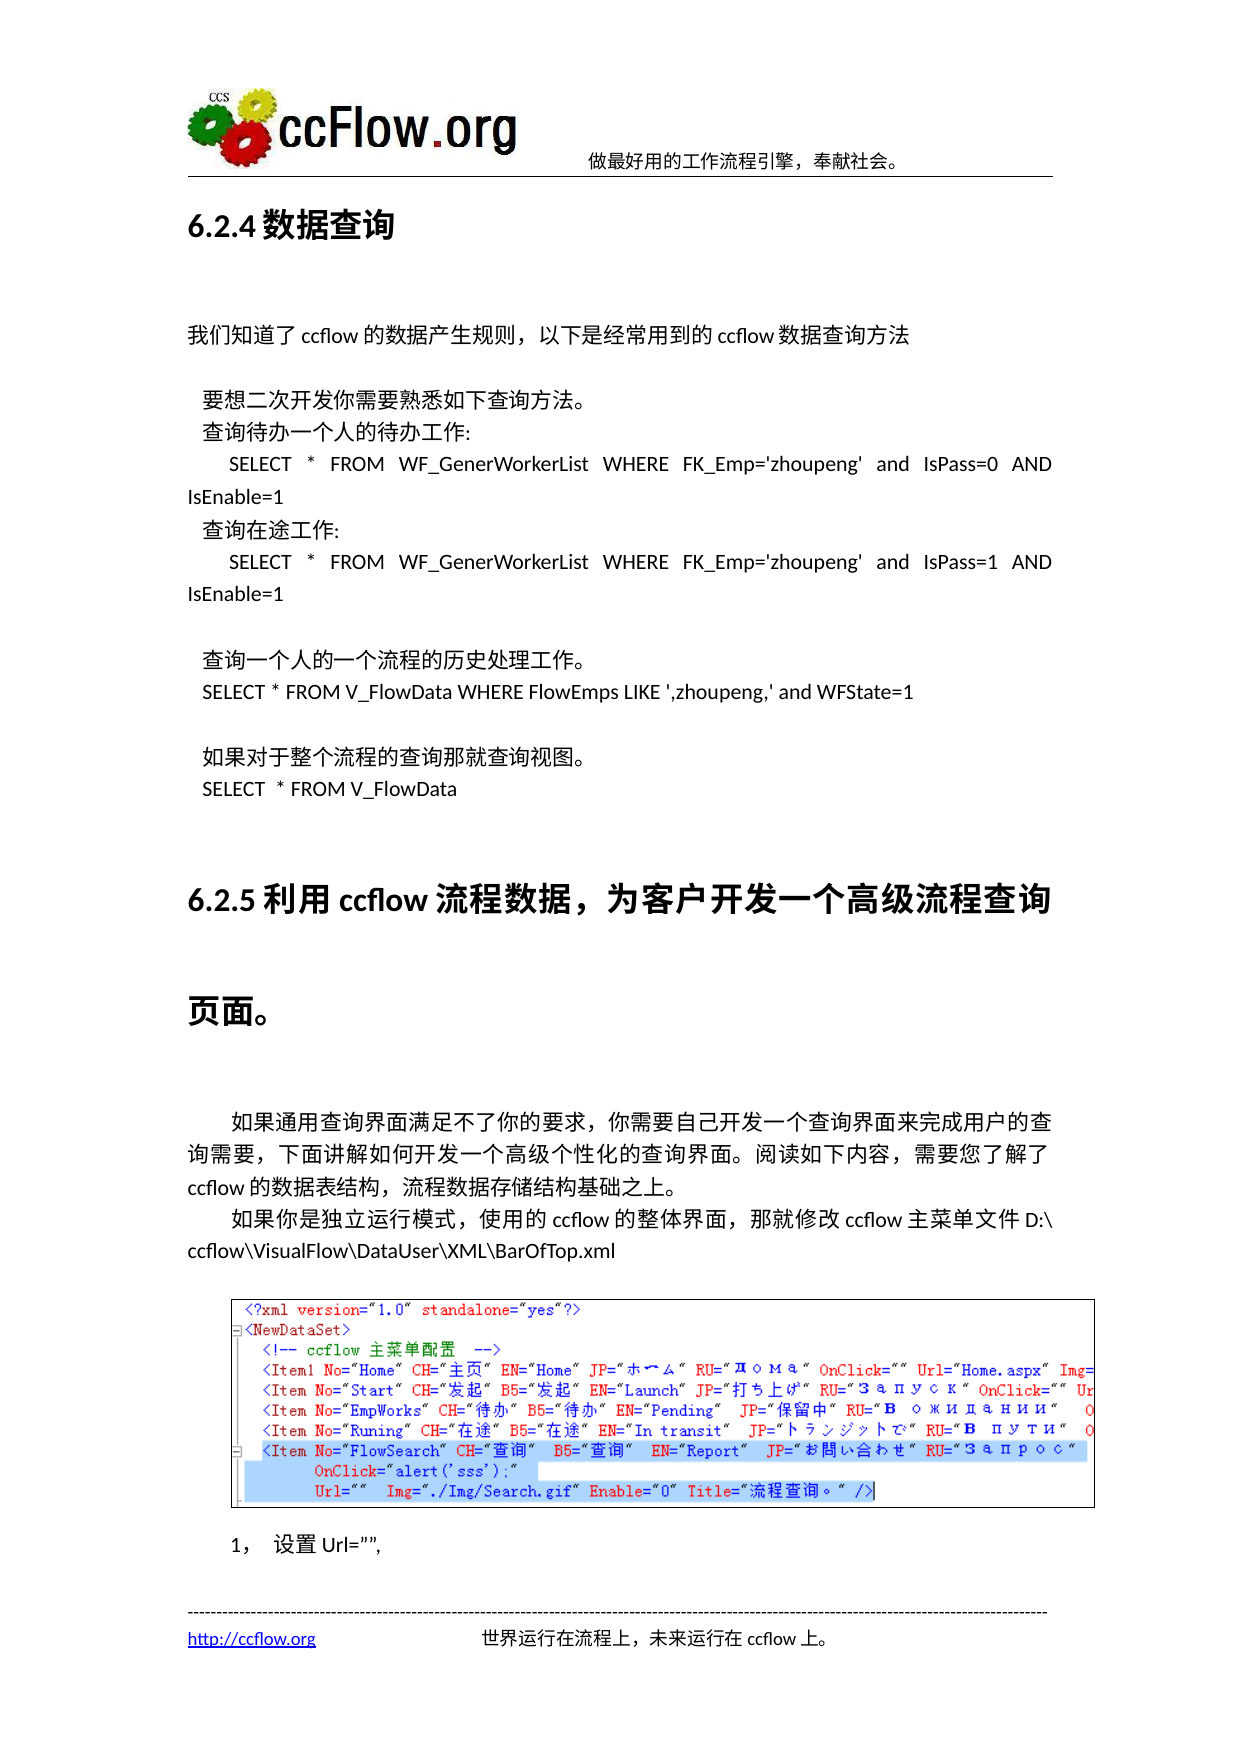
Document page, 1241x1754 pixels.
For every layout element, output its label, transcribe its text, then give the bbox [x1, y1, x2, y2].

picture [187, 88, 521, 169]
text SELECT * FROM WF_GenerWorkerList WHERE FK_Emp='zhoupeng' and IsPass=1 AND IsEnable=1 [187, 545, 1053, 610]
text 查询一个人的一个流程的历史处理工作。 [187, 642, 1053, 675]
text 查询在途工作: [187, 512, 1053, 545]
text 查询待办一个人的待办工作: [187, 415, 1053, 447]
subtitle 6.2.4数据查询 [187, 190, 1053, 255]
text 要想二次开发你需要熟悉如下查询方法。 [187, 382, 1053, 415]
text 我们知道了ccflow的数据产生规则，以下是经常用到的ccflow数据查询方法 [187, 317, 1053, 350]
picture [232, 1300, 1094, 1507]
text 如果通用查询界面满足不了你的要求，你需要自己开发一个查询界面来完成用户的查询需要，下面讲解如何开发一个高级个性化的查询界面。阅读如下内容，需要您了解了ccflow的数据表结构，流程数据存储结构基础之上。 [187, 1104, 1053, 1202]
text SELECT * FROM WF_GenerWorkerList WHERE FK_Emp='zhoupeng' and IsPass=0 AND IsEnable=1 [187, 447, 1053, 512]
subtitle 6.2.5利用ccflow流程数据，为客户开发一个高级流程查询页面。 [187, 864, 1053, 1042]
text 如果你是独立运行模式，使用的ccflow的整体界面，那就修改ccflow主菜单文件D:\ccflow\VisualFlow\DataUser\XML\BarOfTop.xml [187, 1202, 1053, 1267]
list 设置Url=””, [230, 1527, 1053, 1559]
text 如果对于整个流程的查询那就查询视图。 [187, 740, 1053, 772]
text SELECT * FROM V_FlowData WHERE FlowEmps LIKE ',zhoupeng,' and WFState=1 [187, 675, 1053, 707]
text SELECT * FROM V_FlowData [187, 772, 1053, 805]
